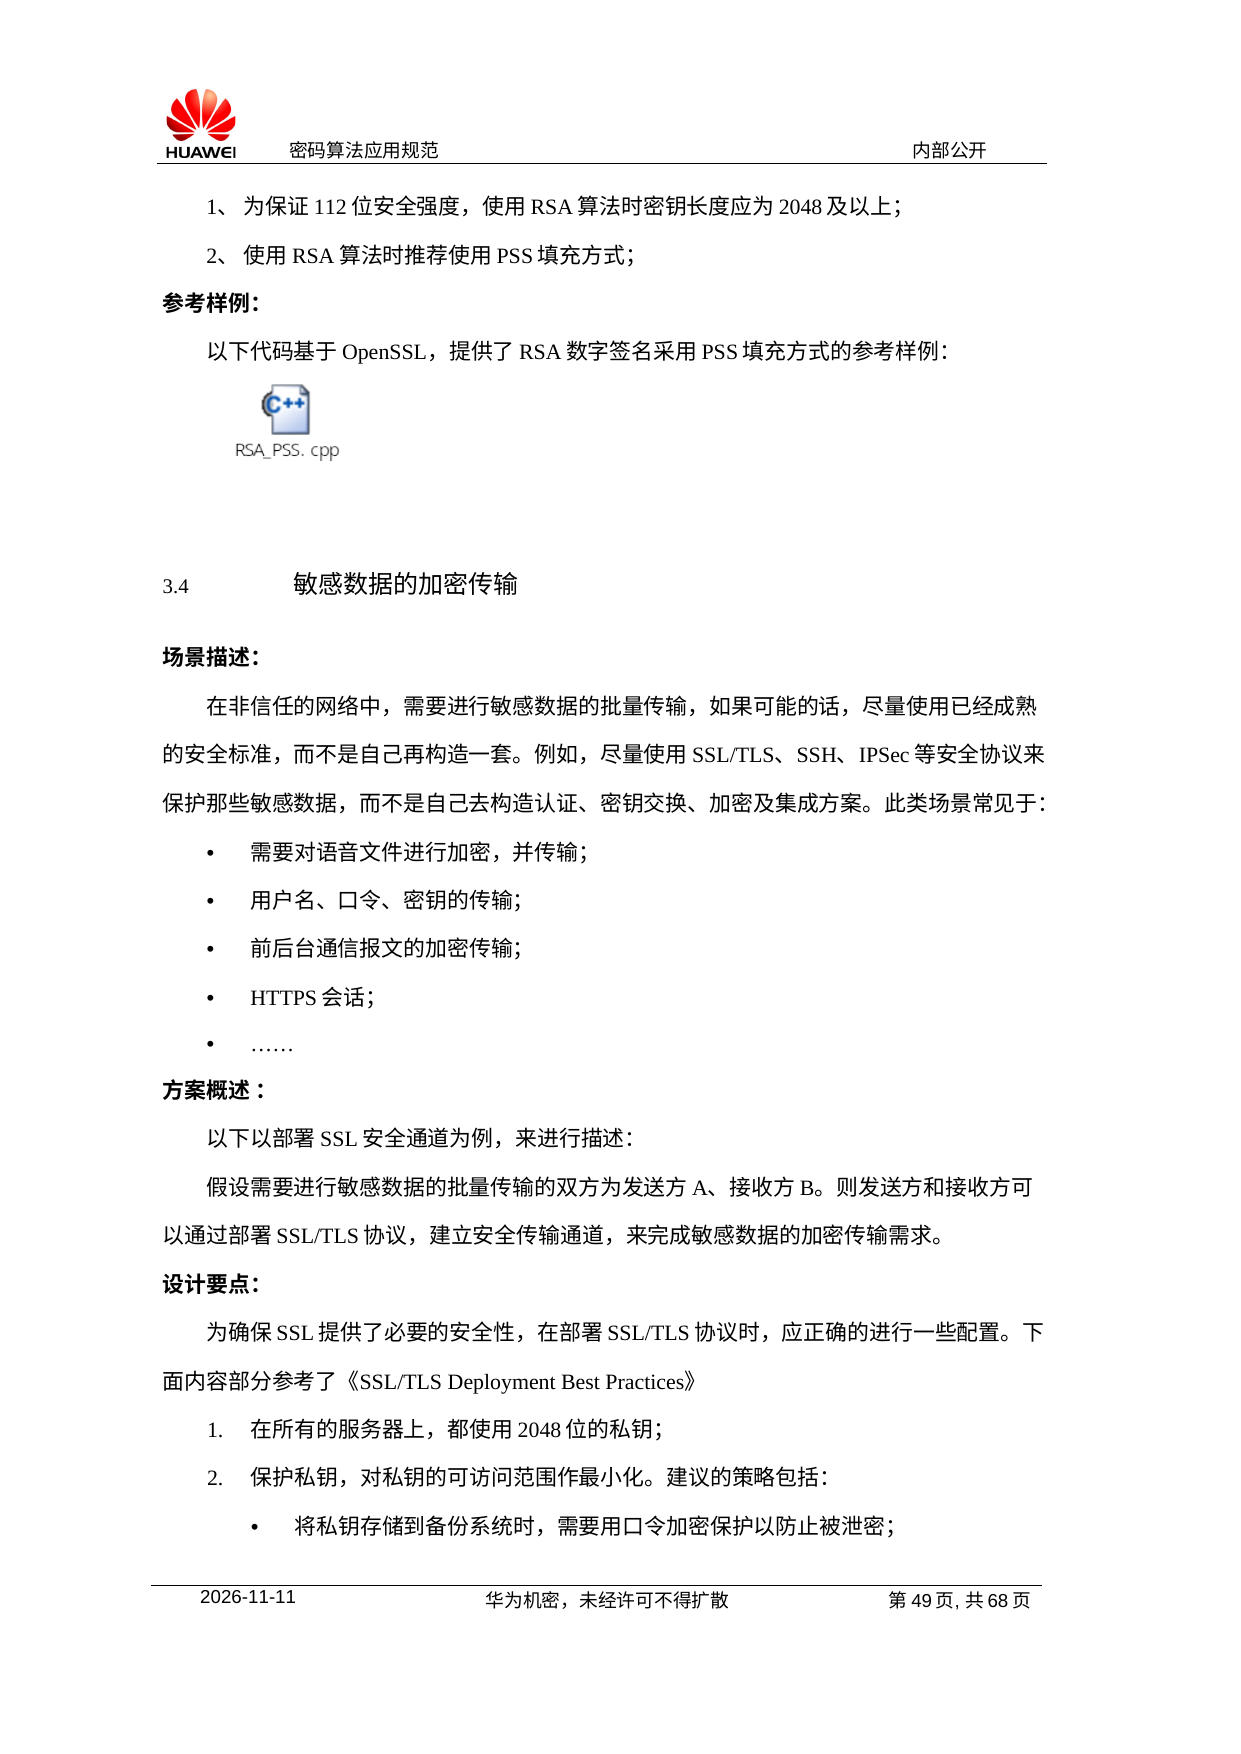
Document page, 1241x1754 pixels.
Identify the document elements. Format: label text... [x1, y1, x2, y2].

subtitle 敏感数据的加密传输 [162, 550, 1053, 615]
text 假设需要进行敏感数据的批量传输的双方为发送方A、接收方B。则发送方和接收方可以通过部署SSL/TLS协议，建立安全传输通道，来完成敏感数据的加密传输需求。 [162, 1169, 1053, 1250]
text 方案概述 ： [162, 1072, 1053, 1105]
text 为确保SSL提供了必要的安全性，在部署SSL/TLS协议时，应正确的进行一些配置。下面内容部分参考了《SSL/TLS Deployment Best Practices》 [162, 1314, 1053, 1396]
list 为保证112位安全强度，使用RSA算法时密钥长度应为2048及以上； [206, 189, 1053, 221]
text 以下以部署SSL安全通道为例，来进行描述： [162, 1121, 1053, 1153]
text 设计要点： [162, 1266, 1053, 1299]
list 保护私钥，对私钥的可访问范围作最小化。建议的策略包括： [207, 1460, 1053, 1492]
list 前后台通信报文的加密传输； [206, 931, 1053, 963]
list …… [206, 1027, 1053, 1060]
text 场景描述： [162, 640, 1053, 672]
text 以下代码基于OpenSSL，提供了RSA数字签名采用PSS填充方式的参考样例： [162, 334, 1053, 366]
picture [166, 89, 236, 158]
text 在非信任的网络中，需要进行敏感数据的批量传输，如果可能的话，尽量使用已经成熟的安全标准，而不是自己再构造一套。例如，尽量使用SSL/TLS、SSH、IPSec等安全协议来保护那些敏感数据，而不是自己去构造认证、密钥交换、加密及集成方案。此类场景常见于： [162, 688, 1053, 818]
list 用户名、口令、密钥的传输； [206, 882, 1053, 915]
list 将私钥存储到备份系统时，需要用口令加密保护以防止被泄密； [251, 1508, 1053, 1541]
list 在所有的服务器上，都使用2048位的私钥； [207, 1412, 1053, 1444]
list HTTPS会话； [206, 979, 1053, 1012]
list 使用RSA算法时推荐使用PSS填充方式； [206, 237, 1053, 270]
list 需要对语音文件进行加密，并传输； [206, 834, 1053, 867]
text 参考样例： [162, 286, 1053, 318]
